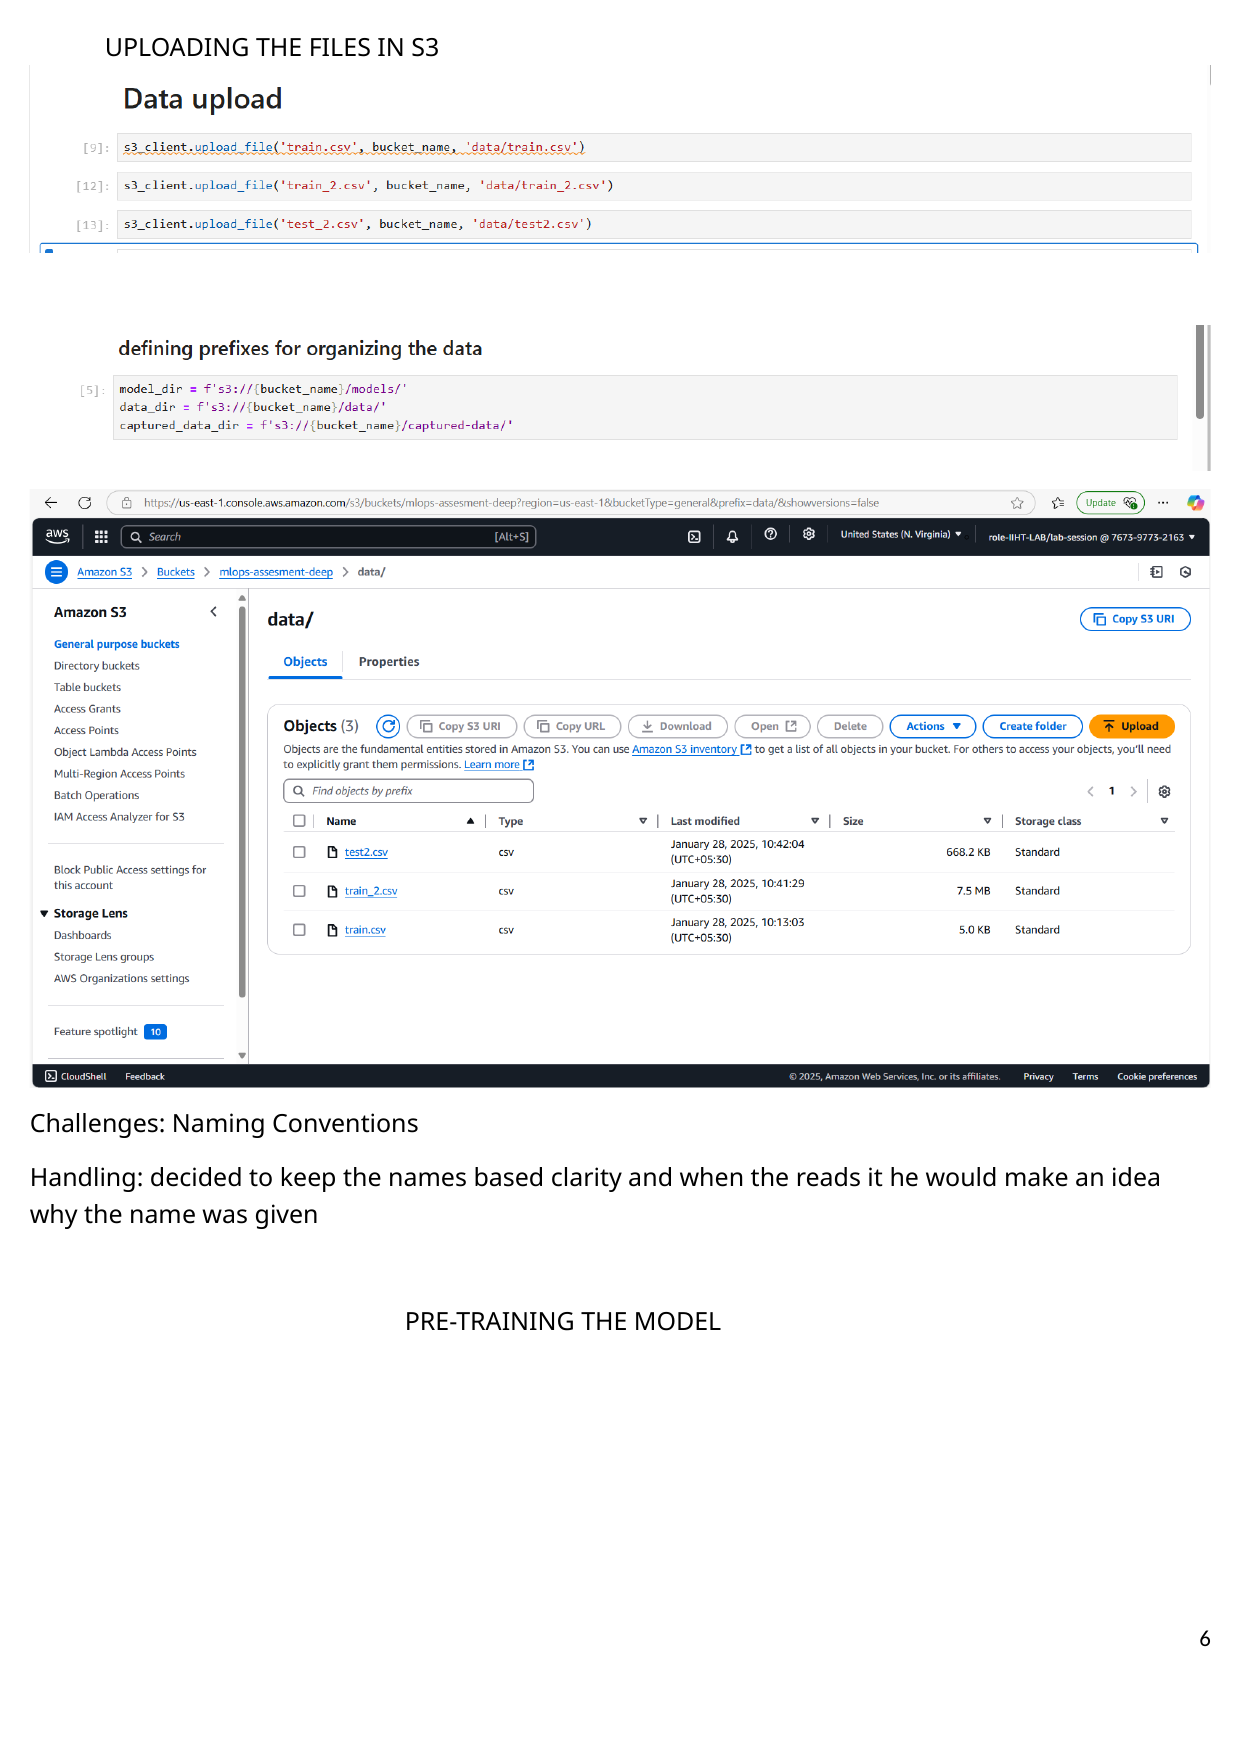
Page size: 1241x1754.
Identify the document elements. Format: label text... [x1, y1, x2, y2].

text Challenges: Naming Conventions [29, 1106, 1211, 1140]
picture [29, 65, 1211, 253]
picture [29, 489, 1211, 1088]
text Handling: decided to keep the names based clarity and when the reads it he would make an idea why the name was given [29, 1159, 1211, 1230]
text PRE-TRAINING THE MODEL [29, 1303, 1211, 1337]
text UPLOADING THE FILES IN S3 [29, 29, 1211, 65]
picture [29, 325, 1211, 471]
